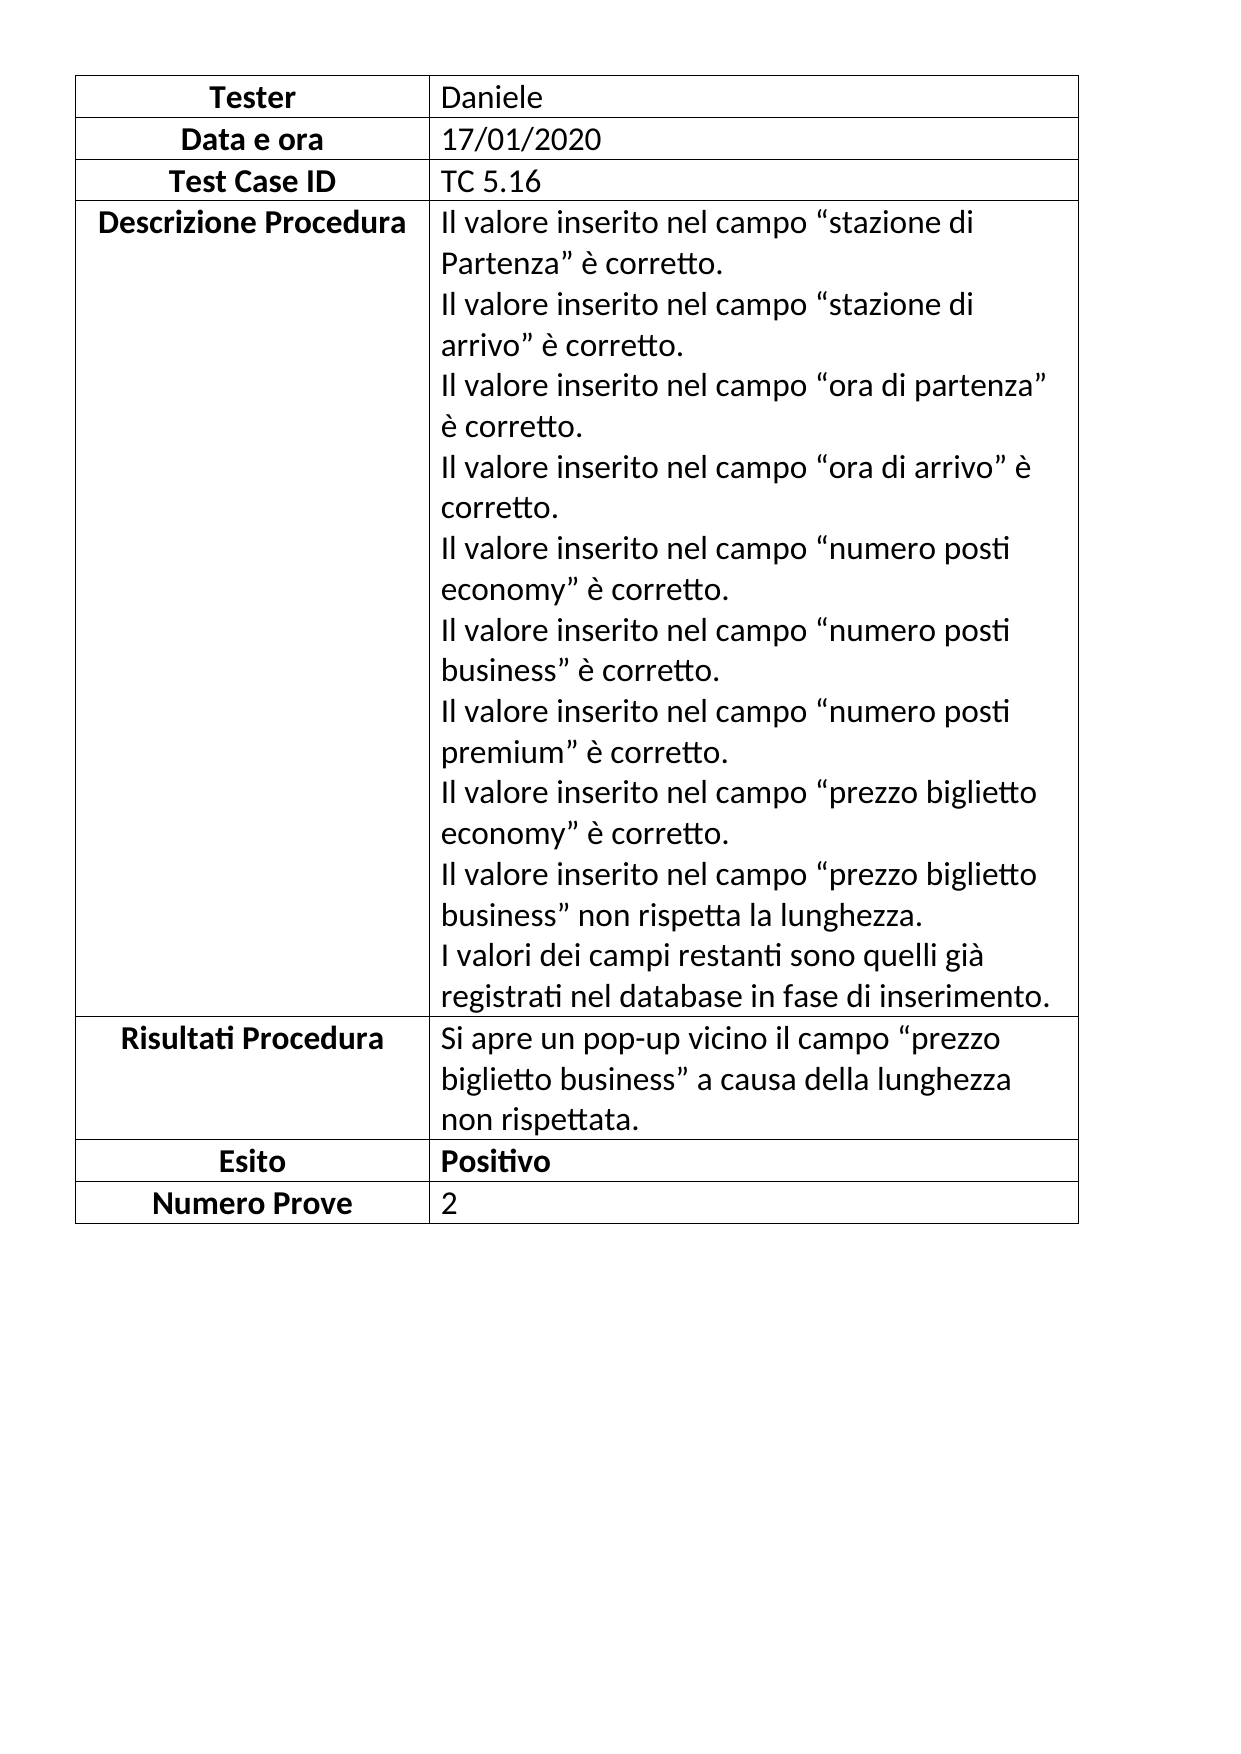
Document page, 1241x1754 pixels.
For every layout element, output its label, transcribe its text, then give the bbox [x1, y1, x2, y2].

table_cell Risultati Procedura [76, 1017, 429, 1139]
table_cell TC 5.16 [430, 160, 1078, 200]
table_cell Data e ora [76, 118, 429, 158]
table_cell Si apre un pop-up vicino il campo “prezzo biglietto business” a causa della lunghezza non rispettata. [430, 1017, 1078, 1139]
table_cell 17/01/2020 [430, 118, 1078, 158]
table_cell 2 [430, 1182, 1078, 1223]
table_cell Numero Prove [76, 1182, 429, 1223]
table_cell Test Case ID [76, 160, 429, 200]
table_header Daniele [430, 76, 1078, 117]
table_cell Descrizione Procedura [76, 201, 429, 1016]
table_cell Positivo [430, 1140, 1078, 1181]
table_cell Esito [76, 1140, 429, 1181]
table_cell Il valore inserito nel campo “stazione di Partenza” è corretto. Il valore inserito nel campo “stazione di arrivo” è corretto. Il valore inserito nel campo “ora di partenza” è corretto. Il valore inserito nel campo “ora di arrivo” è corretto. Il valore inserito nel campo “numero posti economy” è corretto. Il valore inserito nel campo “numero posti business” è corretto. Il valore inserito nel campo “numero posti premium” è corretto. Il valore inserito nel campo “prezzo biglietto economy” è corretto. Il valore inserito nel campo “prezzo biglietto business” non rispetta la lunghezza. I valori dei campi restanti sono quelli già registrati nel database in fase di inserimento. [430, 201, 1078, 1016]
table_header Tester [76, 76, 429, 117]
